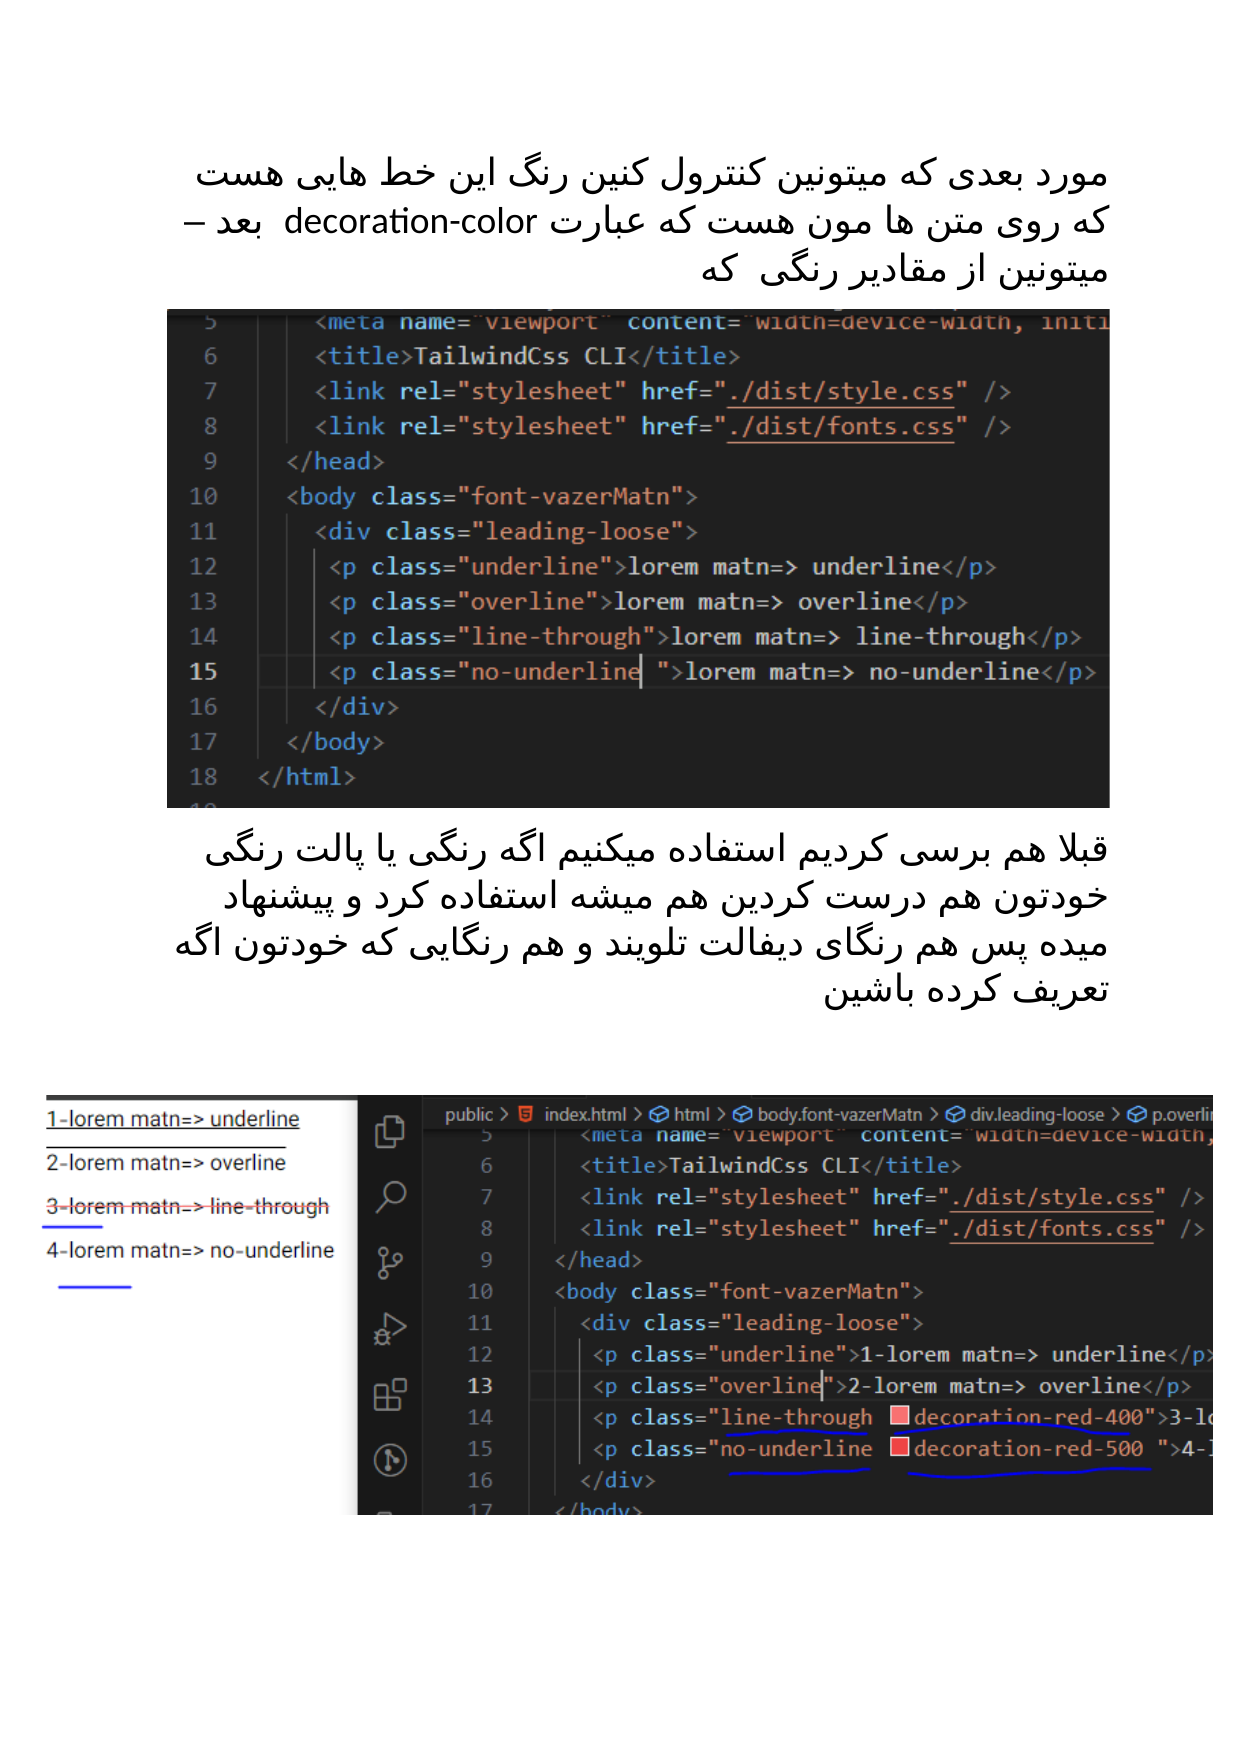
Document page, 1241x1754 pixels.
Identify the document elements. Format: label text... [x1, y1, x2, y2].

picture [41, 1095, 1213, 1515]
text مورد بعدی که میتونین کنترول کنین رنگ این خط هایی هست که روی متن ها مون هست که عبارت decoration-color بعد – میتونین از مقادیر رنگی که [150, 150, 1110, 289]
picture [167, 309, 1110, 808]
text قبلا هم برسی کردیم استفاده میکنیم اگه رنگی یا پالت رنگی خودتون هم درست کردین هم میشه استفاده کرد و پیشنهاد میده پس هم رنگای دیفالت تلویند و هم رنگایی که خودتون اگه تعریف کرده باشین [150, 827, 1110, 1009]
